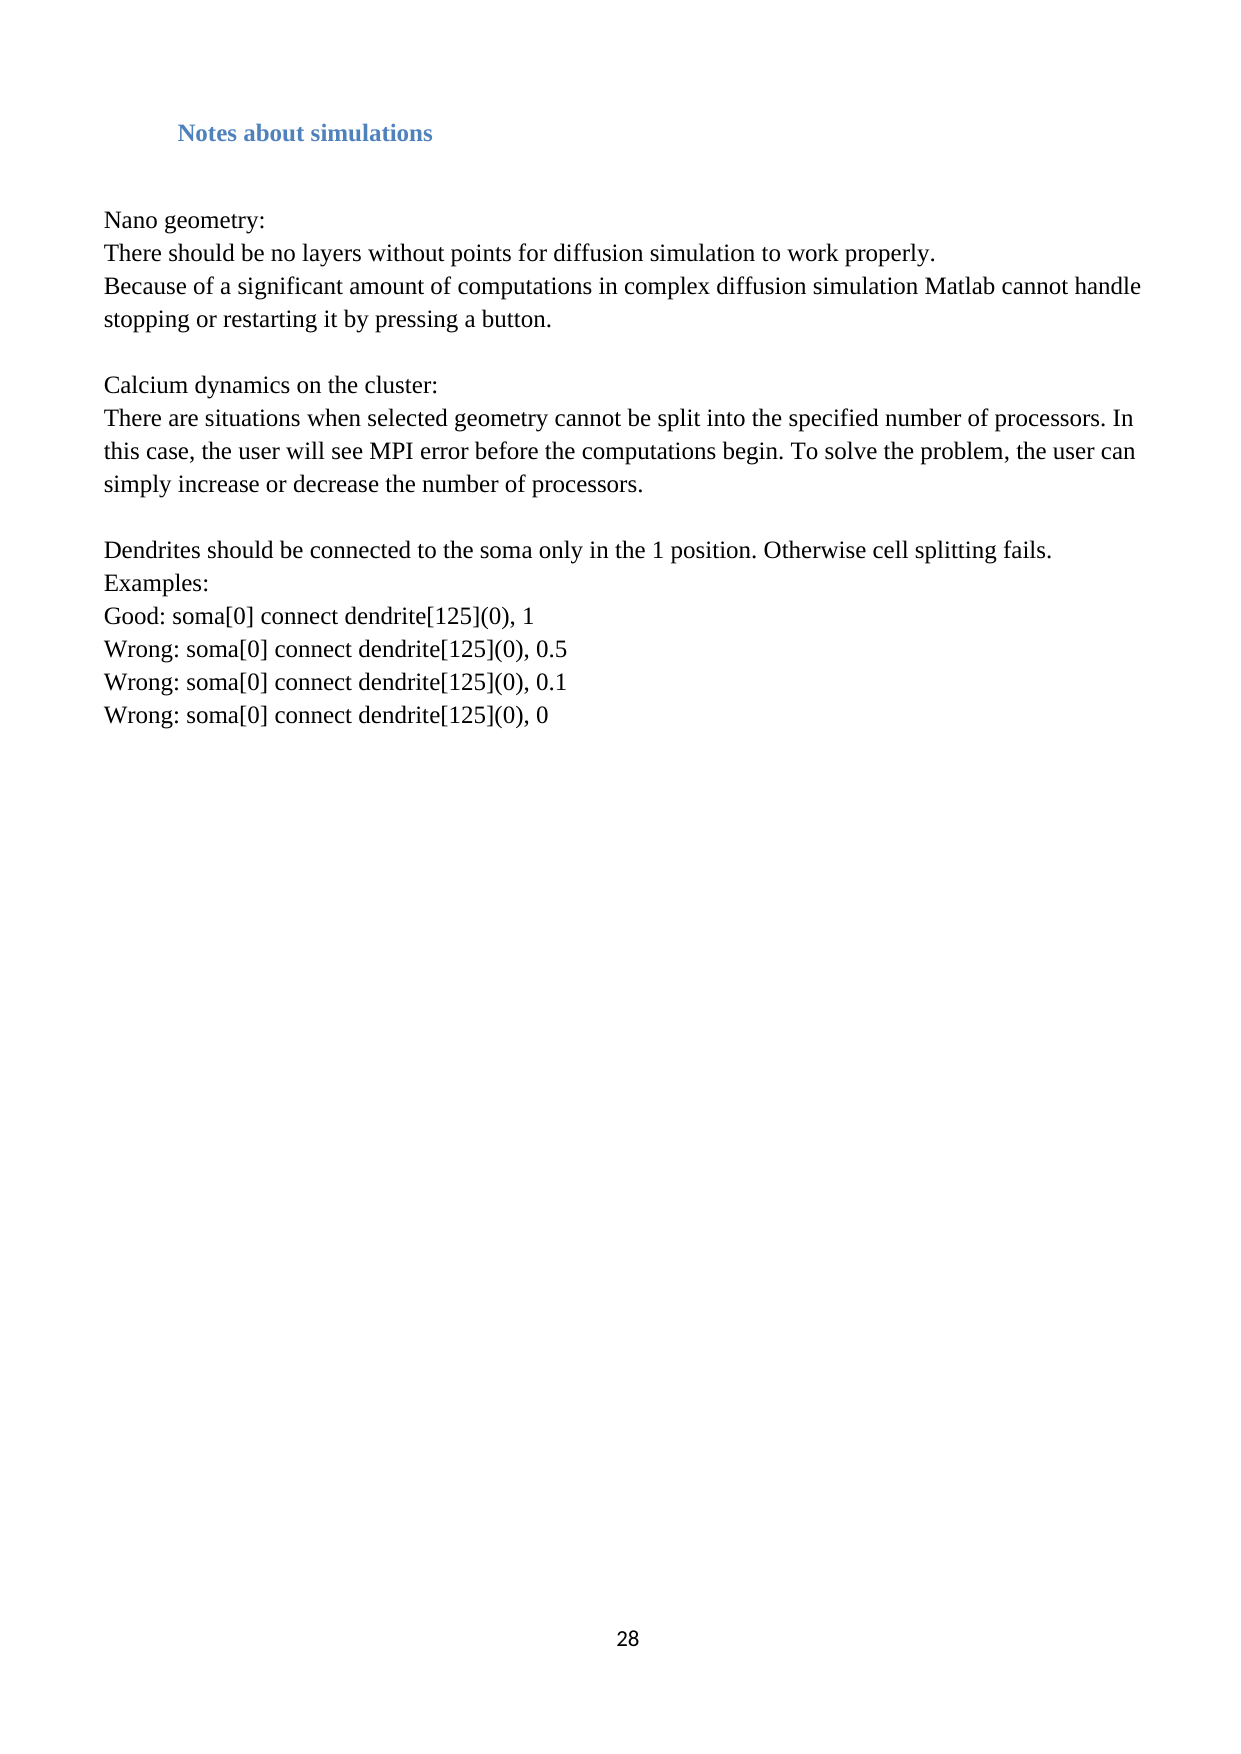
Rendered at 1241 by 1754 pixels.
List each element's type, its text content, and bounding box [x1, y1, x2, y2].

text Good: soma[0] connect dendrite[125](0), 1 [103, 601, 1152, 630]
text Nano geometry: [103, 205, 1152, 234]
text Wrong: soma[0] connect dendrite[125](0), 0.5 [103, 634, 1152, 663]
text There should be no layers without points for diffusion simulation to work properly. [103, 238, 1152, 267]
text Dendrites should be connected to the soma only in the 1 position. Otherwise cell splitting fails. Examples: [103, 535, 1152, 597]
text Wrong: soma[0] connect dendrite[125](0), 0.1 [103, 667, 1152, 696]
text Calcium dynamics on the cluster: [103, 370, 1152, 399]
text There are situations when selected geometry cannot be split into the specified number of processors. In this case, the user will see MPI error before the computations begin. To solve the problem, the user can simply increase or decrease the number of processors. [103, 403, 1152, 498]
text Wrong: soma[0] connect dendrite[125](0), 0 [103, 700, 1152, 729]
text Because of a significant amount of computations in complex diffusion simulation Matlab cannot handle stopping or restarting it by pressing a button. [103, 271, 1152, 333]
subtitle Notes about simulations [103, 118, 1152, 147]
